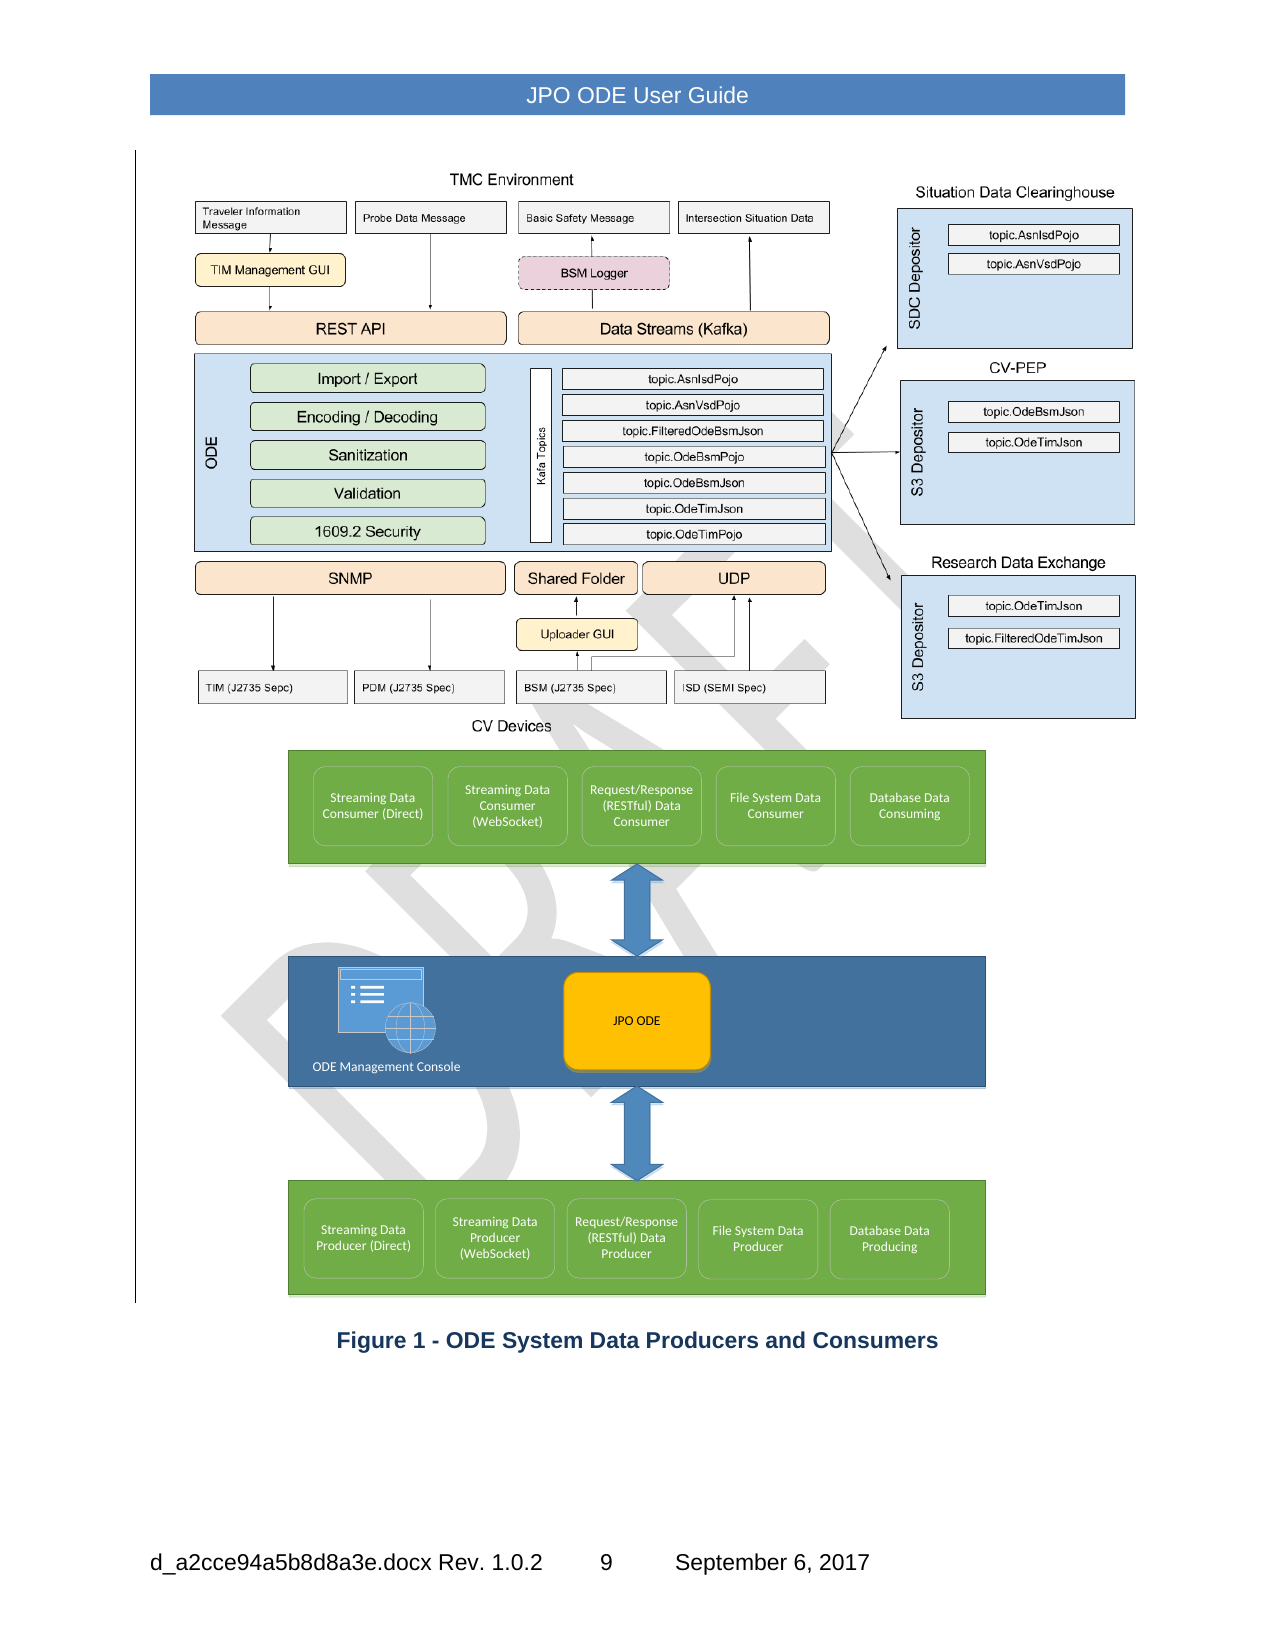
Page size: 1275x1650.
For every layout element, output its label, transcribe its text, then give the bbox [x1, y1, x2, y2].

picture [150, 150, 1153, 745]
